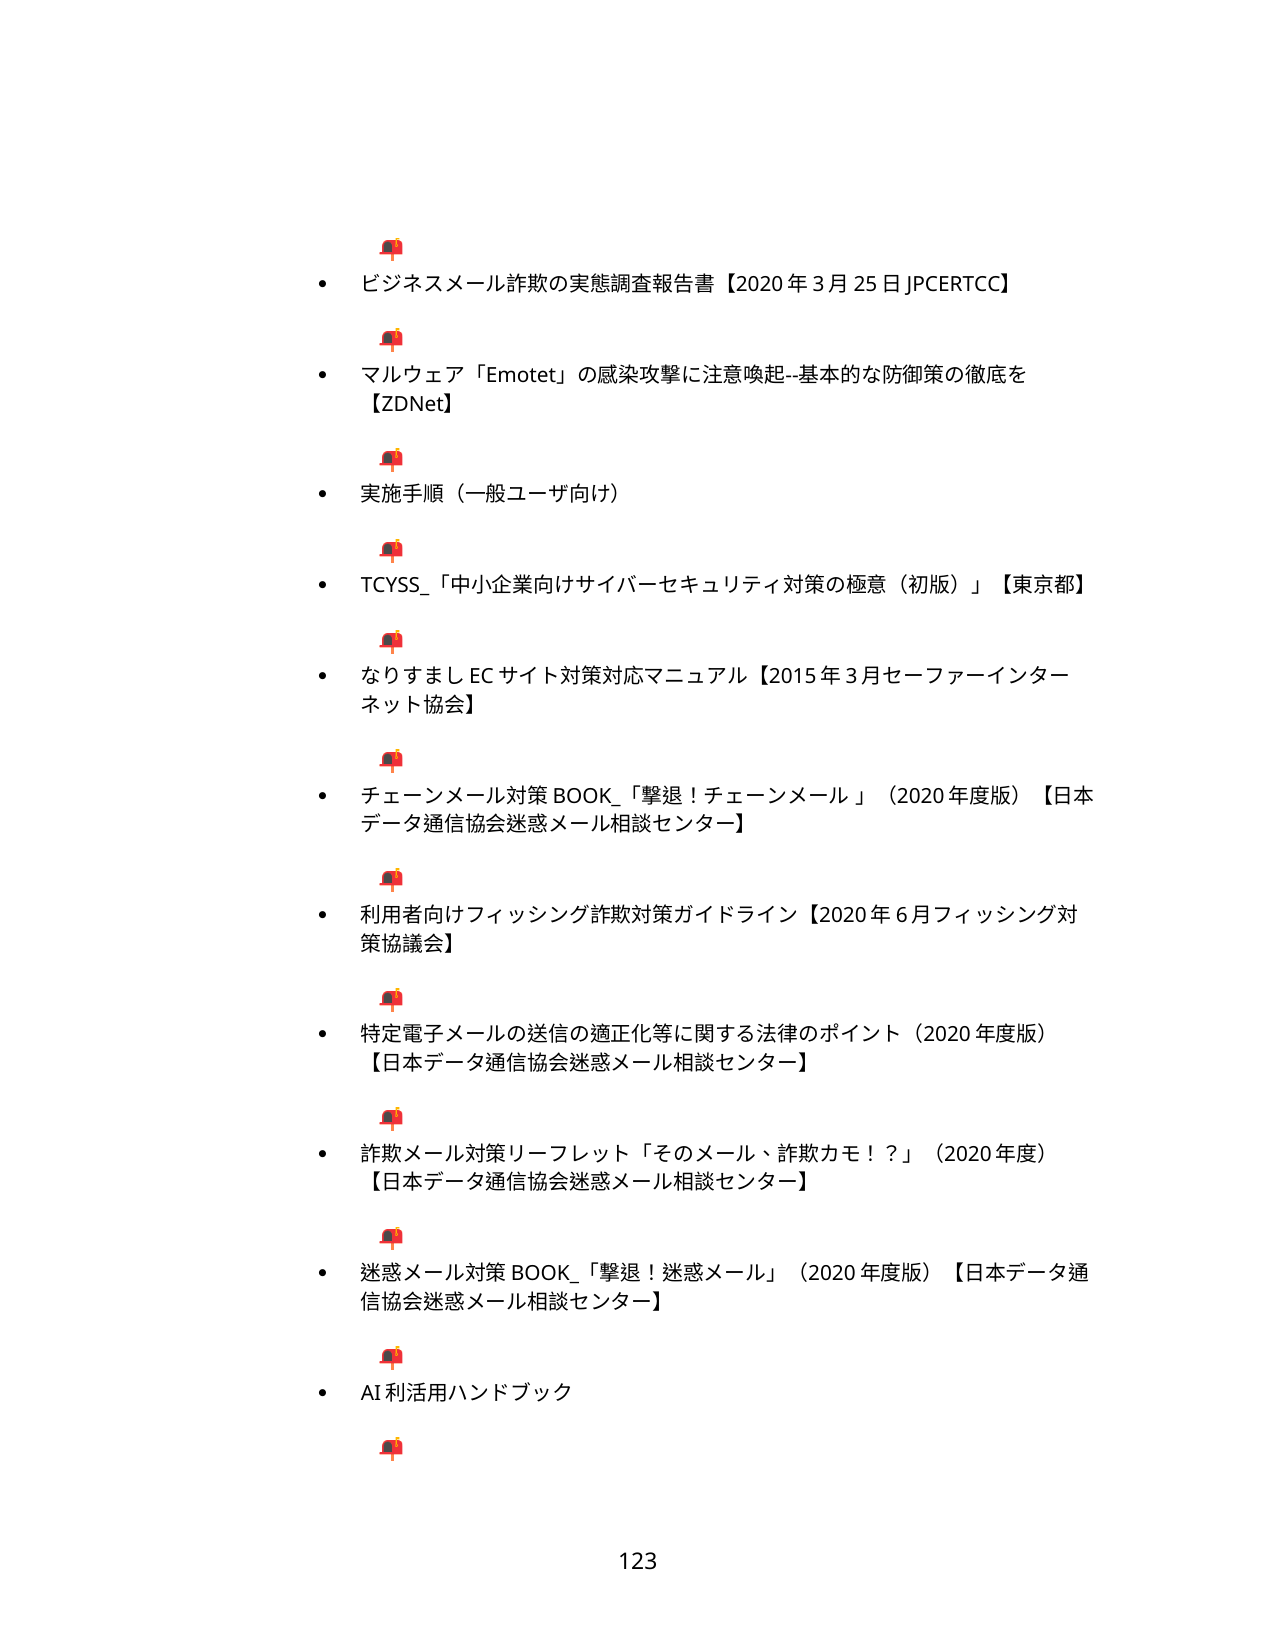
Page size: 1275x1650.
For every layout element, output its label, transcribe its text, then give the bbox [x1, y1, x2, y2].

list 特定電子メールの送信の適正化等に関する法律のポイント（2020年度版）【日本データ通信協会迷惑メール相談センター】 [319, 1019, 1098, 1076]
list 詐欺メール対策リーフレット「そのメール、詐欺カモ！？」（2020年度）【日本データ通信協会迷惑メール相談センター】 [319, 1139, 1098, 1196]
list マルウェア「Emotet」の感染攻撃に注意喚起--基本的な防御策の徹底を【ZDNet】 [319, 360, 1098, 417]
picture [379, 1107, 403, 1131]
list チェーンメール対策BOOK_「撃退！チェーンメール 」（2020年度版）【日本データ通信協会迷惑メール相談センター】 [319, 781, 1098, 838]
list AI利活用ハンドブック [319, 1378, 1098, 1406]
picture [379, 539, 403, 563]
list 実施手順（一般ユーザ向け） [319, 479, 1098, 508]
list ビジネスメール詐欺の実態調査報告書【2020年3月25日JPCERTCC】 [319, 269, 1098, 298]
list なりすましECサイト対策対応マニュアル【2015年3月セーファーインターネット協会】 [319, 661, 1098, 718]
picture [379, 630, 403, 654]
picture [379, 988, 403, 1012]
list 迷惑メール対策BOOK_「撃退！迷惑メール」（2020年度版）【日本データ通信協会迷惑メール相談センター】 [319, 1258, 1098, 1315]
picture [379, 1227, 403, 1250]
picture [379, 1437, 403, 1461]
picture [379, 1346, 403, 1370]
picture [379, 749, 403, 773]
list 利用者向けフィッシング詐欺対策ガイドライン【2020年6月フィッシング対策協議会】 [319, 900, 1098, 957]
picture [379, 868, 403, 892]
picture [379, 238, 403, 261]
picture [379, 448, 403, 472]
list TCYSS_「中小企業向けサイバーセキュリティ対策の極意（初版）」【東京都】 [319, 571, 1098, 599]
picture [379, 328, 403, 352]
